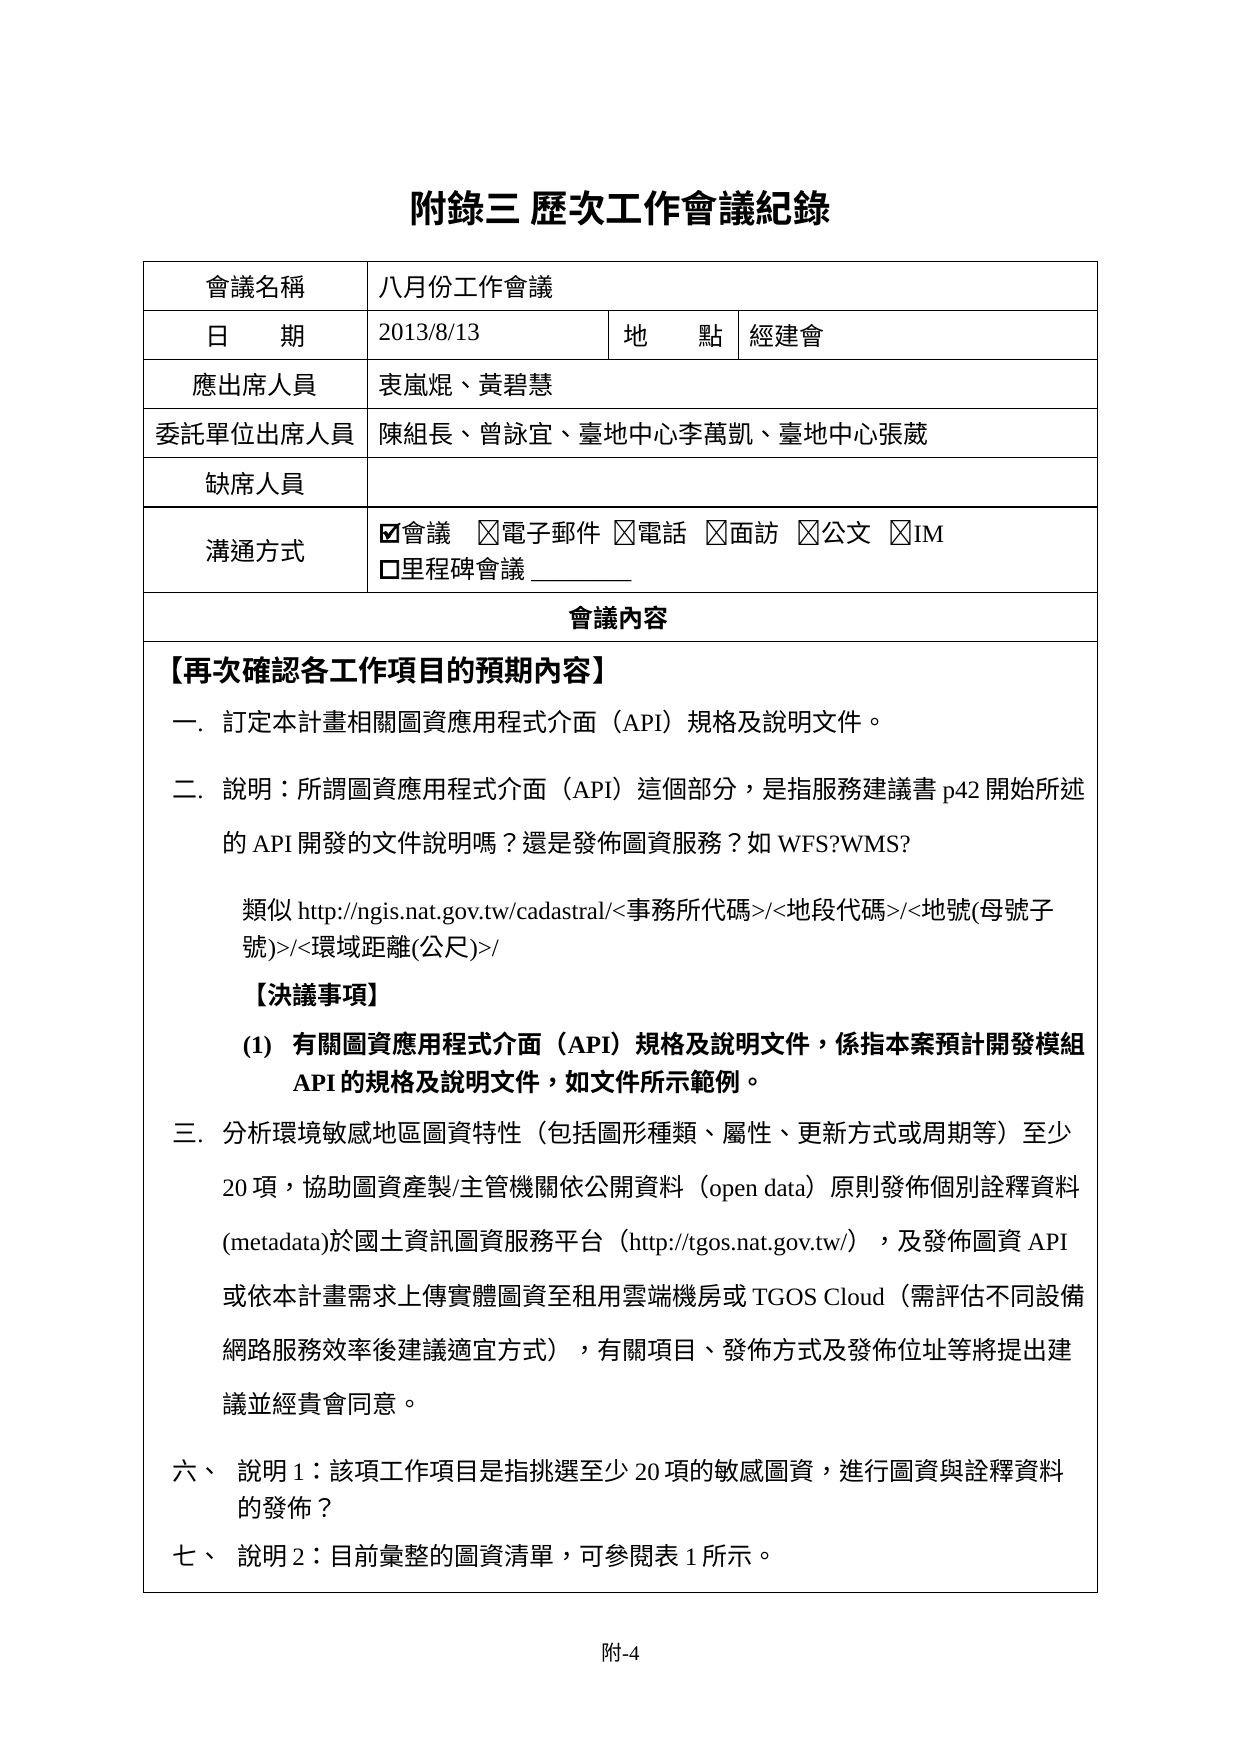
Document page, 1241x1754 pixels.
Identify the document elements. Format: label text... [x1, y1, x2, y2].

table_cell [368, 458, 1097, 506]
table_cell 應出席人員 [144, 360, 367, 408]
table_header 八月份工作會議 [368, 262, 1097, 310]
table_cell 委託單位出席人員 [144, 409, 367, 457]
table_cell 地 點 [609, 311, 738, 359]
table_cell 溝通方式 [144, 508, 367, 592]
table_cell 2013/8/13 [368, 311, 608, 359]
table_cell 陳組長、曾詠宜、臺地中心李萬凱、臺地中心張葳 [368, 409, 1097, 457]
table_header 會議名稱 [144, 262, 367, 310]
table_cell 缺席人員 [144, 458, 367, 506]
subtitle 附錄三 歷次工作會議紀錄 [177, 179, 1063, 233]
table_cell 經建會 [739, 311, 1097, 359]
table_cell 日 期 [144, 311, 367, 359]
table_cell 會議 電子郵件 電話 面訪 公文 IM 里程碑會議 ________ [368, 508, 1097, 592]
table_cell 衷嵐焜、黃碧慧 [368, 360, 1097, 408]
table_cell 會議內容 [144, 593, 1097, 641]
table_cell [144, 642, 1097, 1592]
